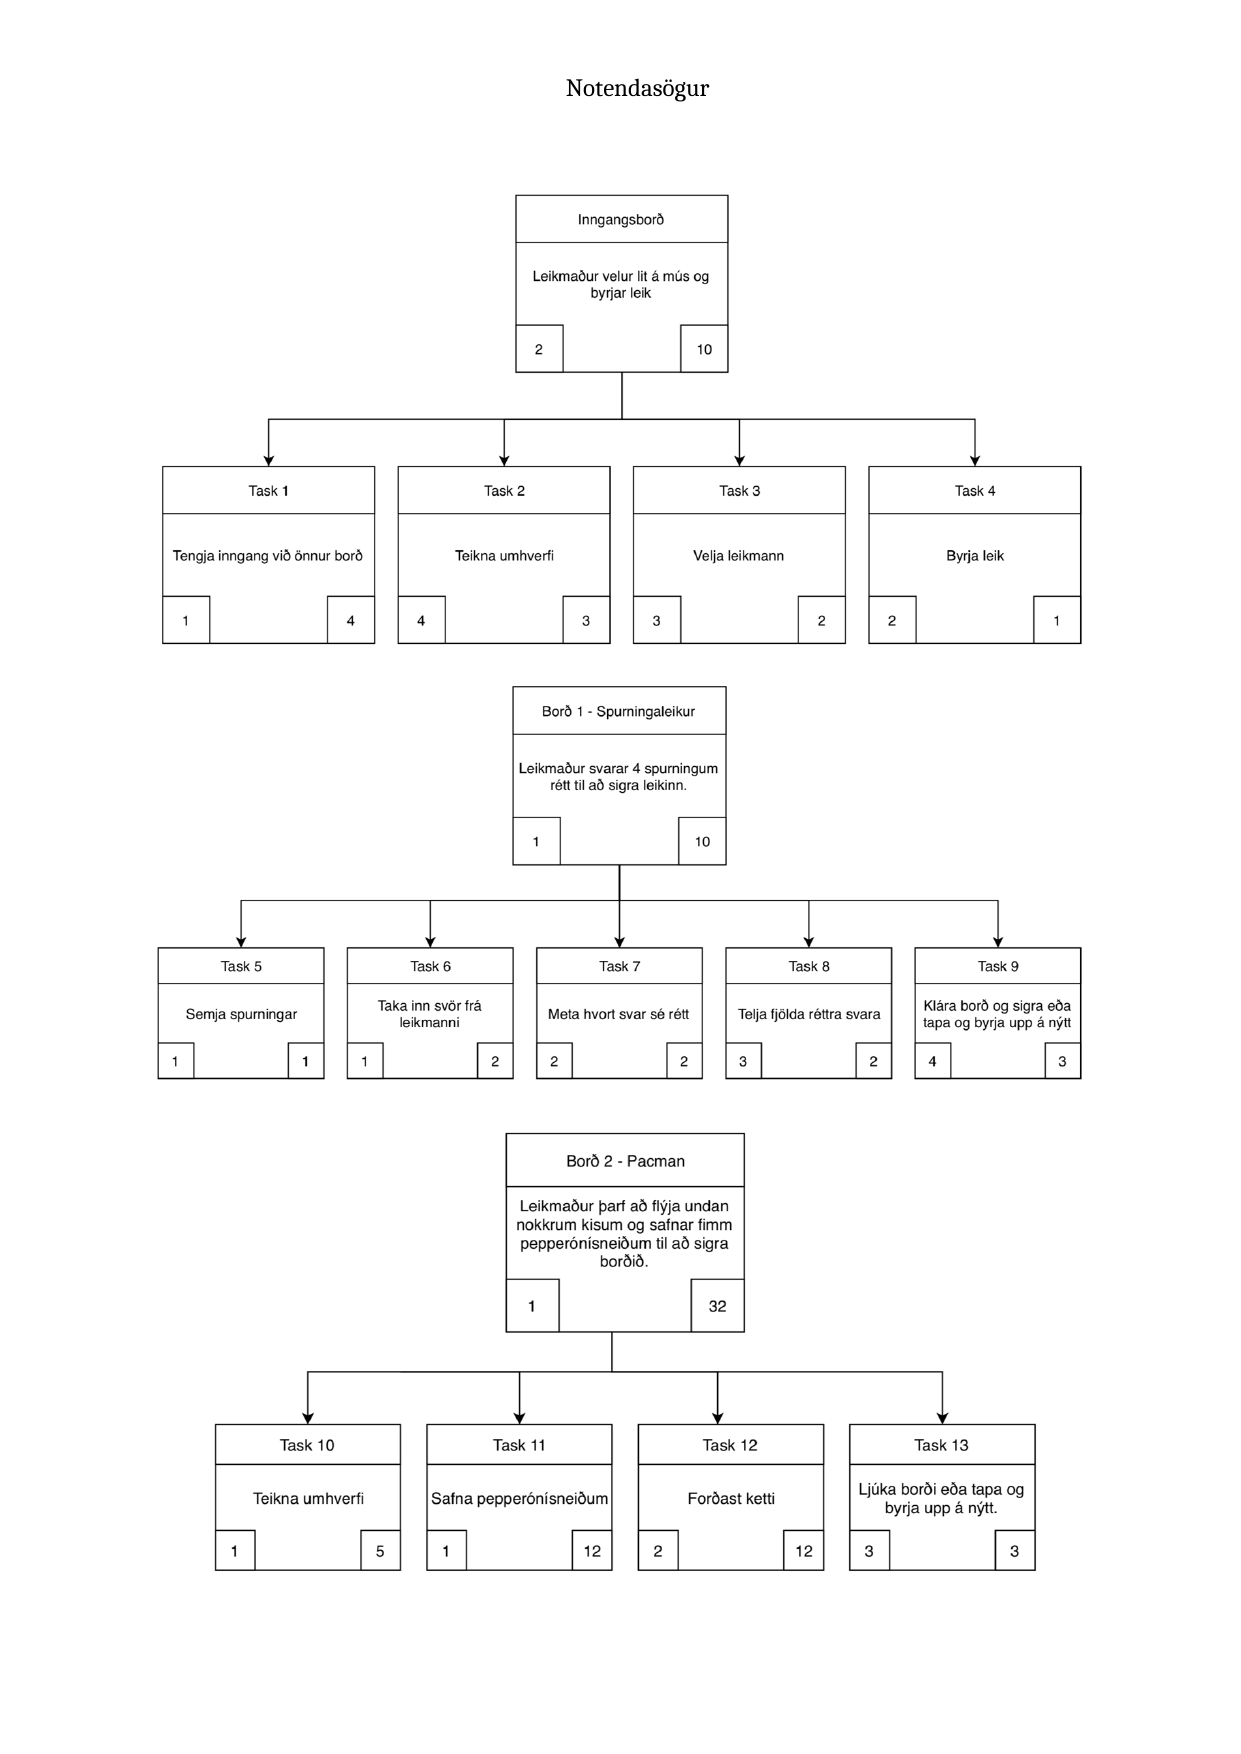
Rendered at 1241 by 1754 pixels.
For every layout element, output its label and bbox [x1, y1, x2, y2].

picture [198, 1119, 1043, 1579]
picture [150, 680, 1090, 1090]
picture [150, 180, 1090, 651]
